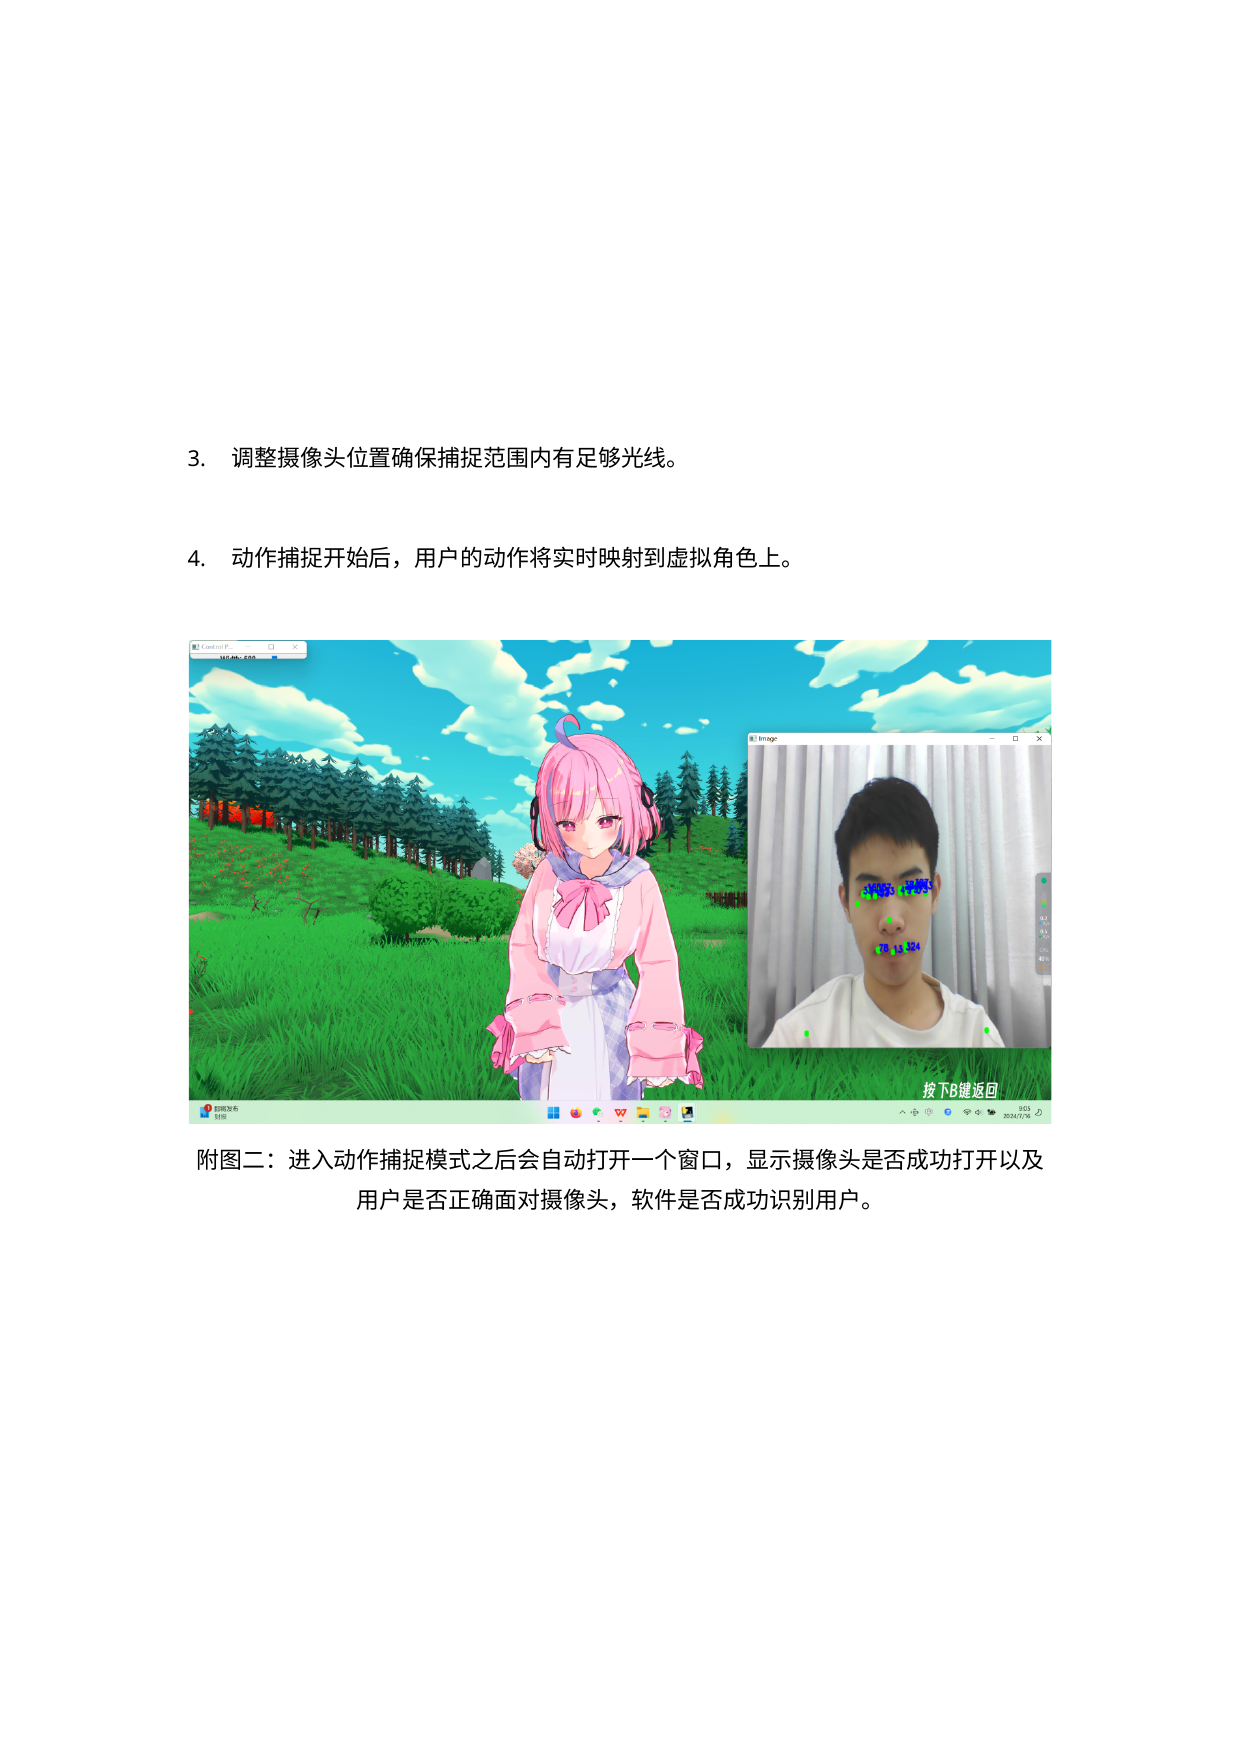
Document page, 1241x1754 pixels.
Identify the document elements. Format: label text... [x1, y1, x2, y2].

list 动作捕捉开始后，用户的动作将实时映射到虚拟角色上。 [187, 540, 1053, 573]
list 调整摄像头位置确保捕捉范围内有足够光线。 [187, 439, 1053, 473]
picture [188, 640, 1052, 1124]
text 附图二：进入动作捕捉模式之后会自动打开一个窗口，显示摄像头是否成功打开以及用户是否正确面对摄像头，软件是否成功识别用户。 [187, 1142, 1053, 1215]
